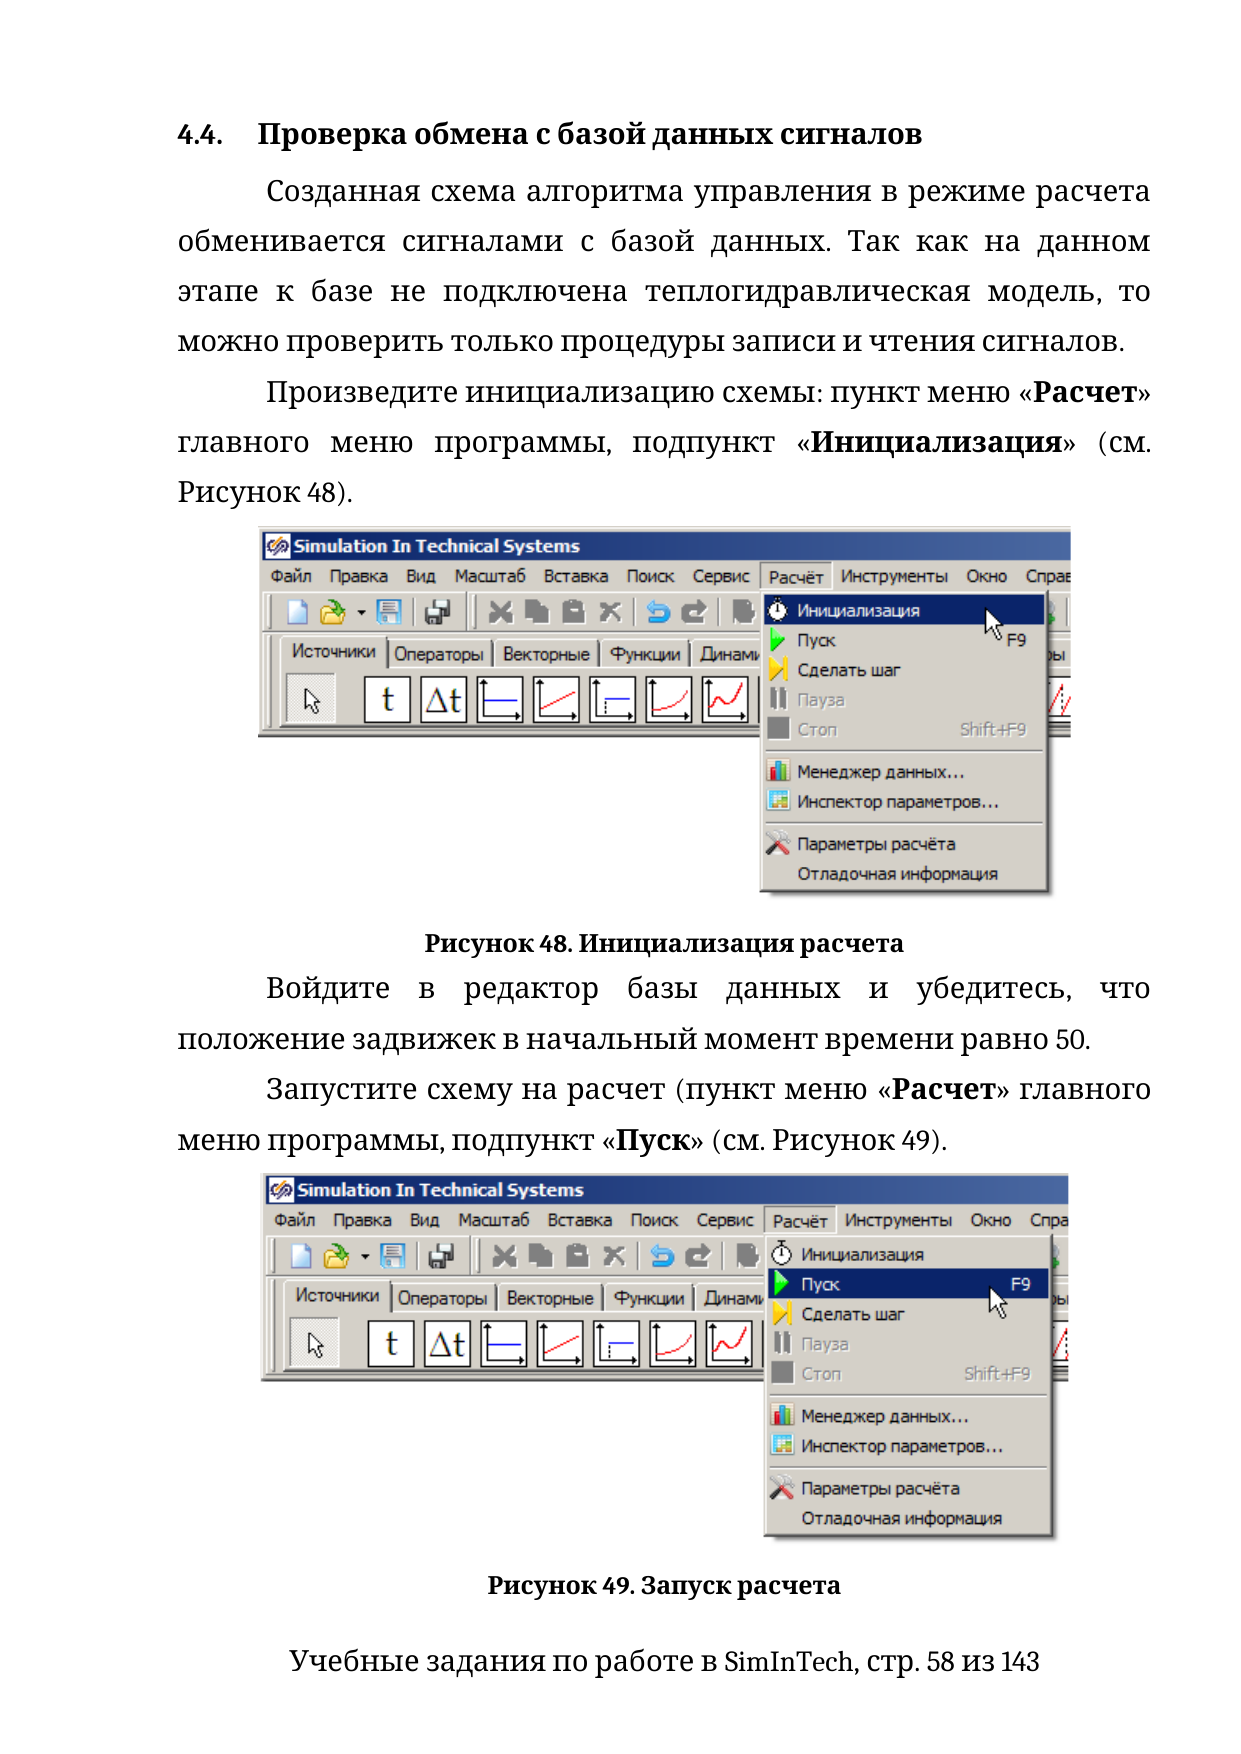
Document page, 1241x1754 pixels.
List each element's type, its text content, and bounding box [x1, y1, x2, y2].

picture [260, 1173, 1069, 1556]
subtitle Проверка обмена с базой данных сигналов [177, 118, 1152, 152]
text Созданная схема алгоритма управления в режиме расчета обменивается сигналами с базой данных. Так как на данном этапе к базе не подключена теплогидравлическая модель, то можно проверить только процедуры записи и чтения сигналов. [177, 175, 1152, 359]
picture [258, 526, 1071, 913]
text Войдите в редактор базы данных и убедитесь, что положение задвижек в начальный момент времени равно 50. [177, 973, 1152, 1057]
